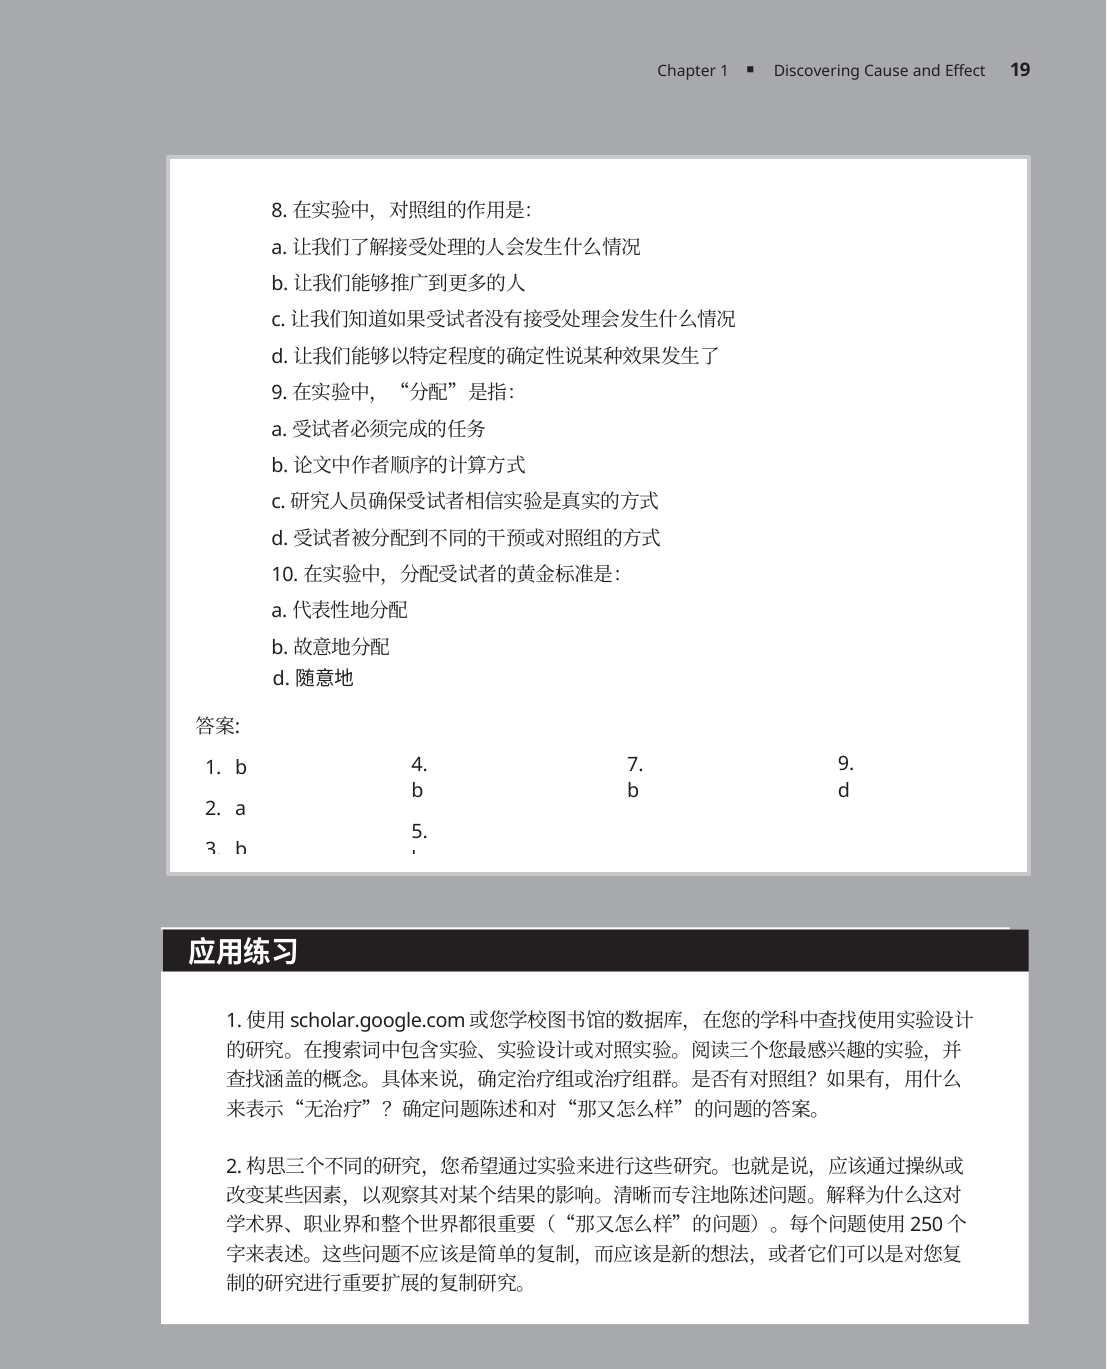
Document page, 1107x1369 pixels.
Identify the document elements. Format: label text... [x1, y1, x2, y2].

text Chapter 1 ■ Discovering Cause and Effect 19 [657, 56, 1106, 82]
